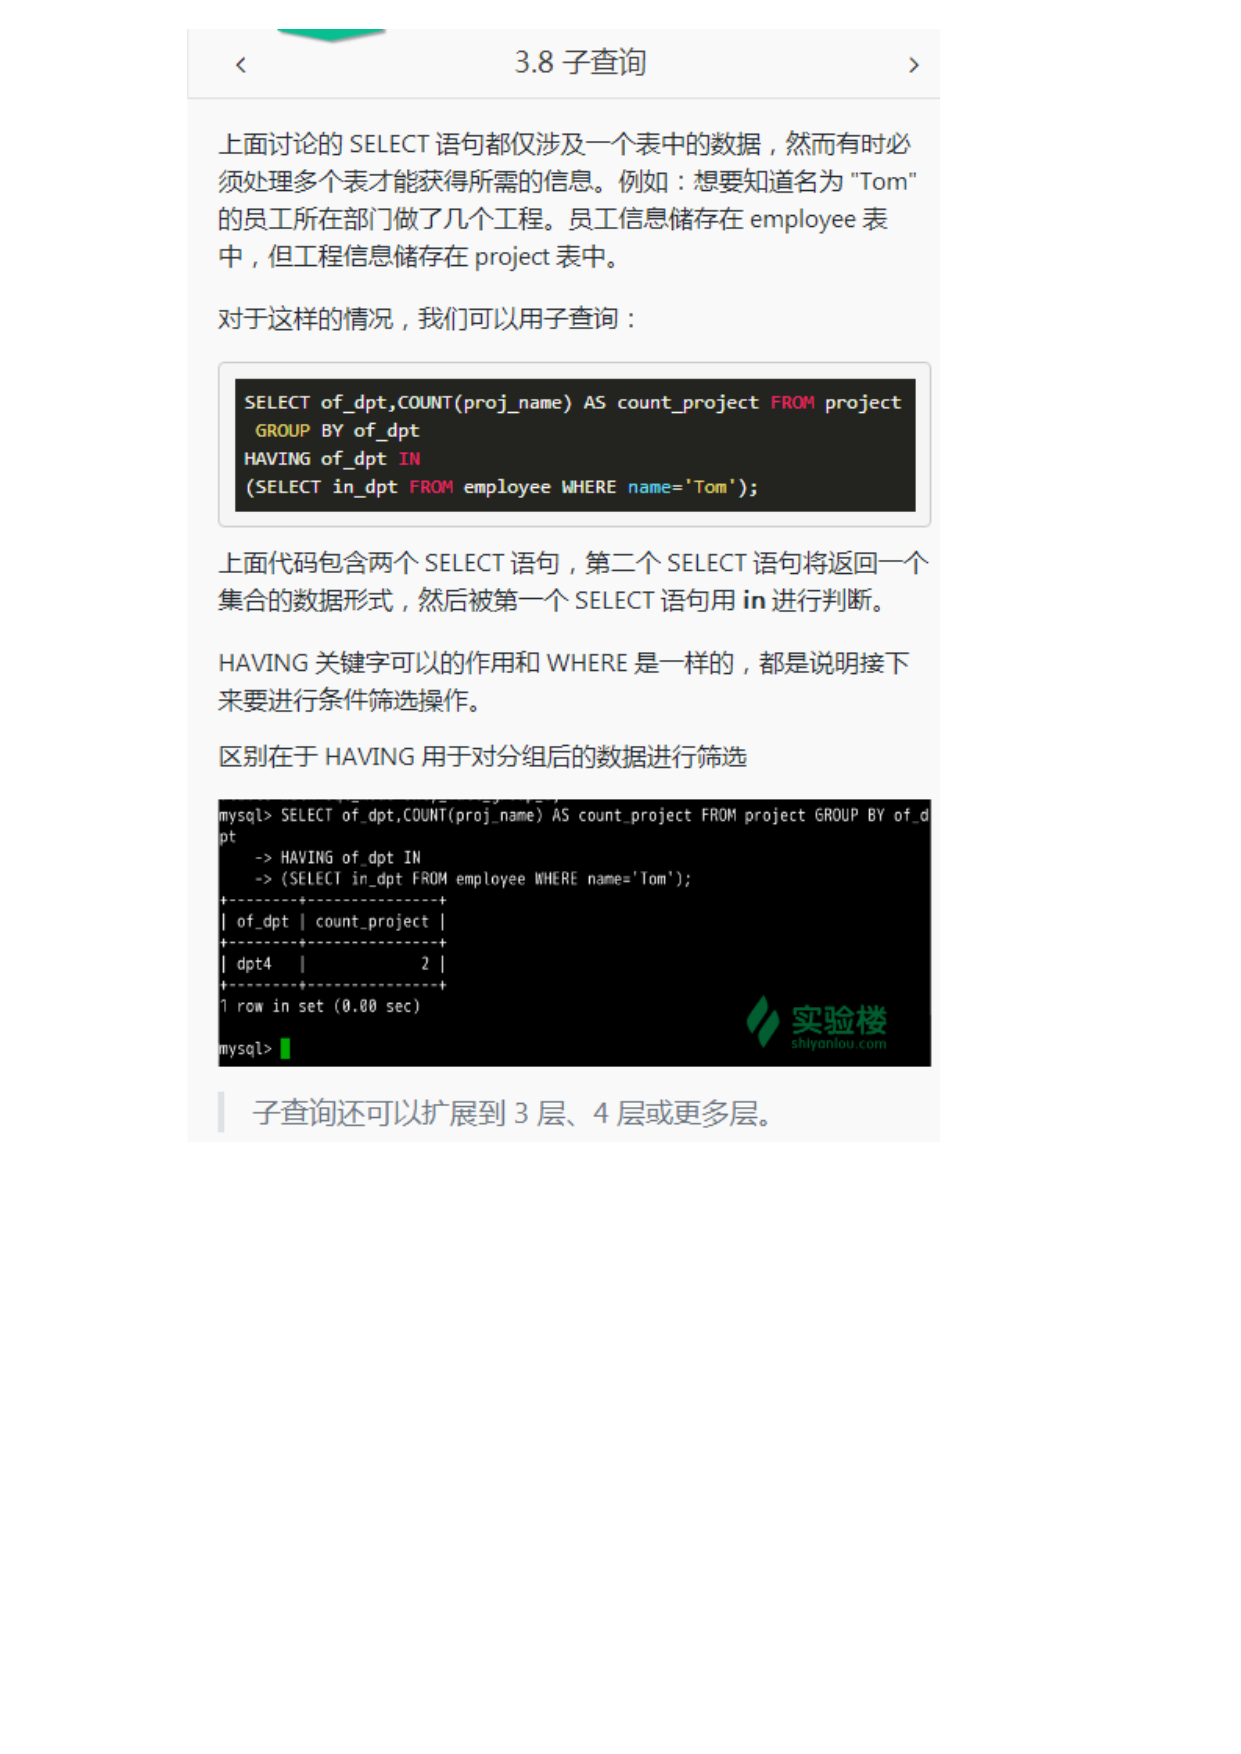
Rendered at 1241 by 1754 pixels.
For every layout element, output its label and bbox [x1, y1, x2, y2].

picture [187, 29, 941, 1142]
